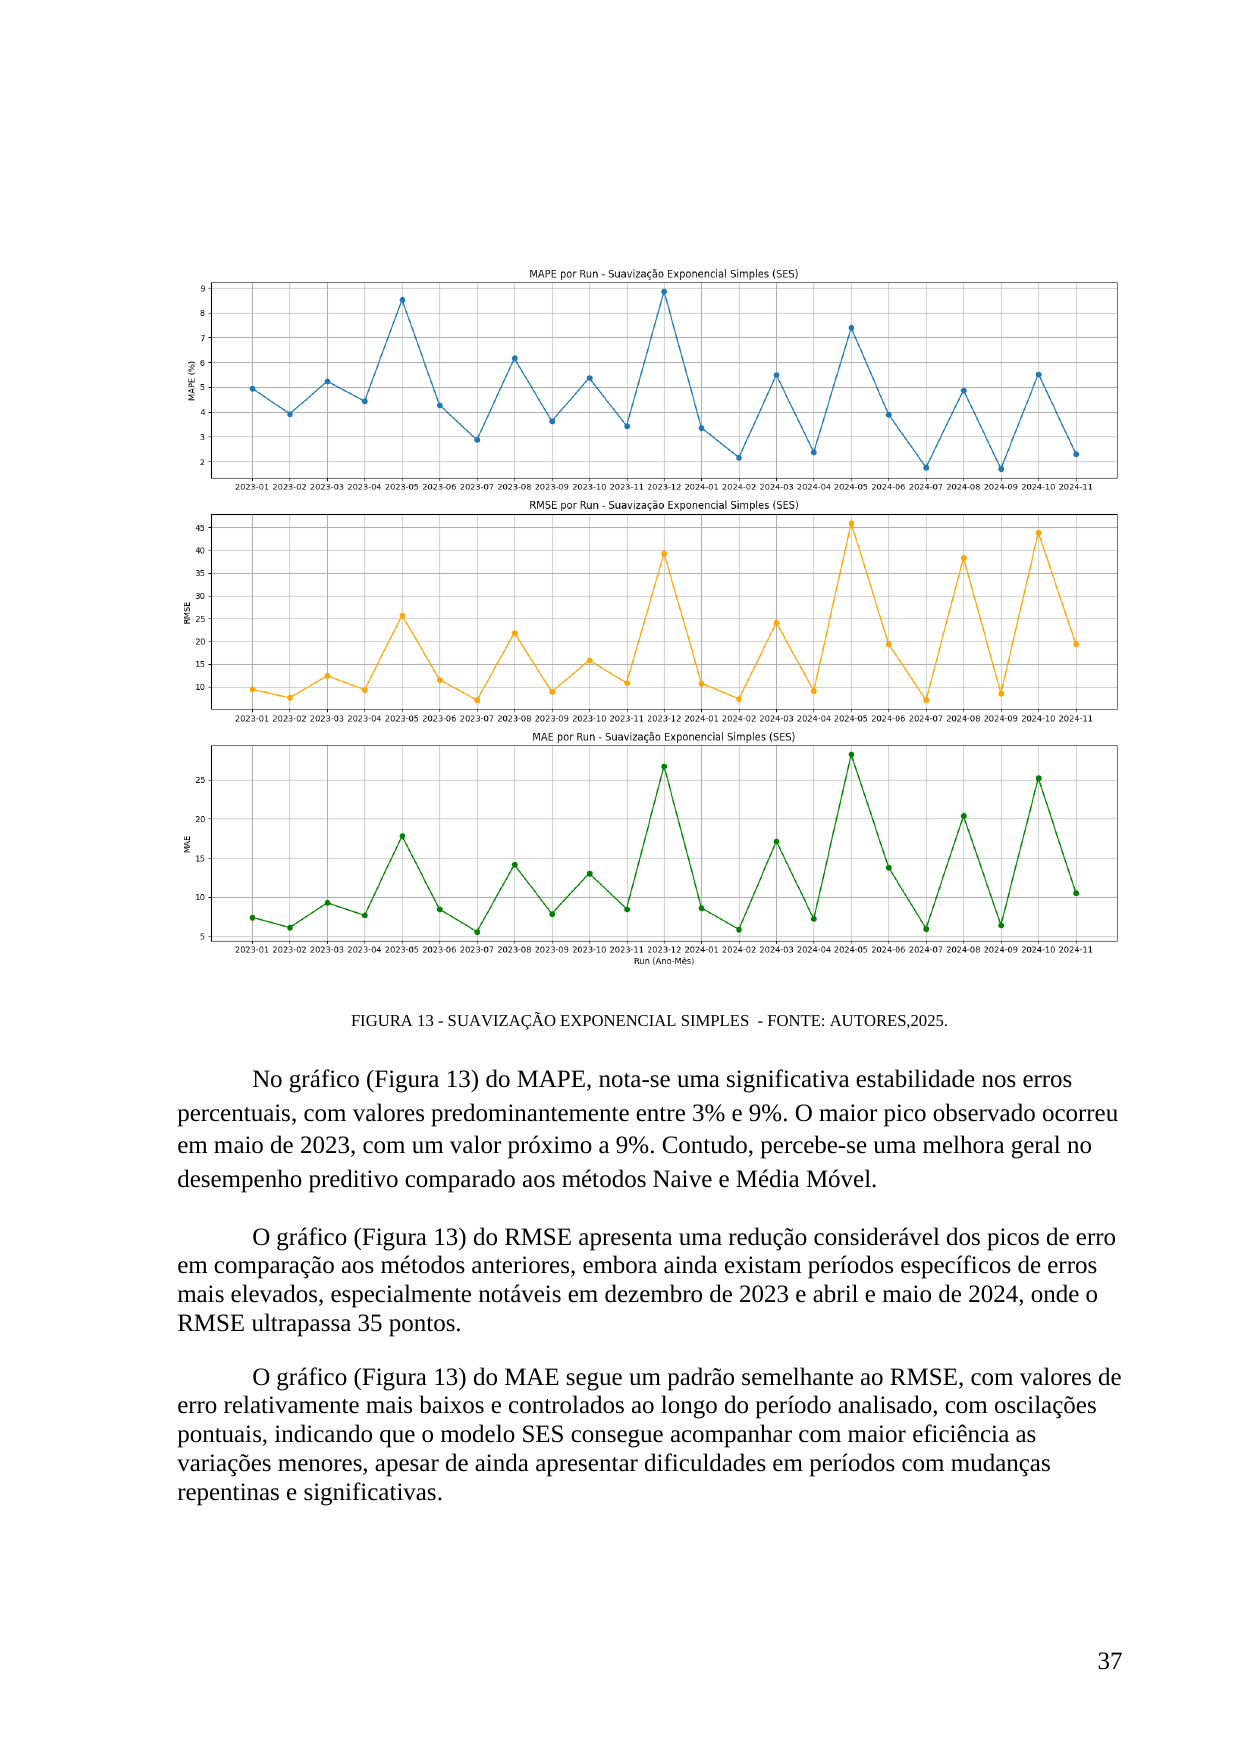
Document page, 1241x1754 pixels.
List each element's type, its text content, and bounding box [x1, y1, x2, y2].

text O gráfico (Figura 13) do RMSE apresenta uma redução considerável dos picos de erro em comparação aos métodos anteriores, embora ainda existam períodos específicos de erros mais elevados, especialmente notáveis em dezembro de 2023 e abril e maio de 2024, onde o RMSE ultrapassa 35 pontos. [177, 1222, 1122, 1337]
picture [177, 263, 1122, 972]
text FIGURA 13 - SUAVIZAÇÃO EXPONENCIAL SIMPLES - FONTE: AUTORES,2025. [177, 1011, 1122, 1030]
text No gráfico (Figura 13) do MAPE, nota-se uma significativa estabilidade nos erros percentuais, com valores predominantemente entre 3% e 9%. O maior pico observado ocorreu em maio de 2023, com um valor próximo a 9%. Contudo, percebe-se uma melhora geral no desempenho preditivo comparado aos métodos Naive e Média Móvel. [177, 1064, 1122, 1192]
text O gráfico (Figura 13) do MAE segue um padrão semelhante ao RMSE, com valores de erro relativamente mais baixos e controlados ao longo do período analisado, com oscilações pontuais, indicando que o modelo SES consegue acompanhar com maior eficiência as variações menores, apesar de ainda apresentar dificuldades em períodos com mudanças repentinas e significativas. [177, 1362, 1122, 1505]
